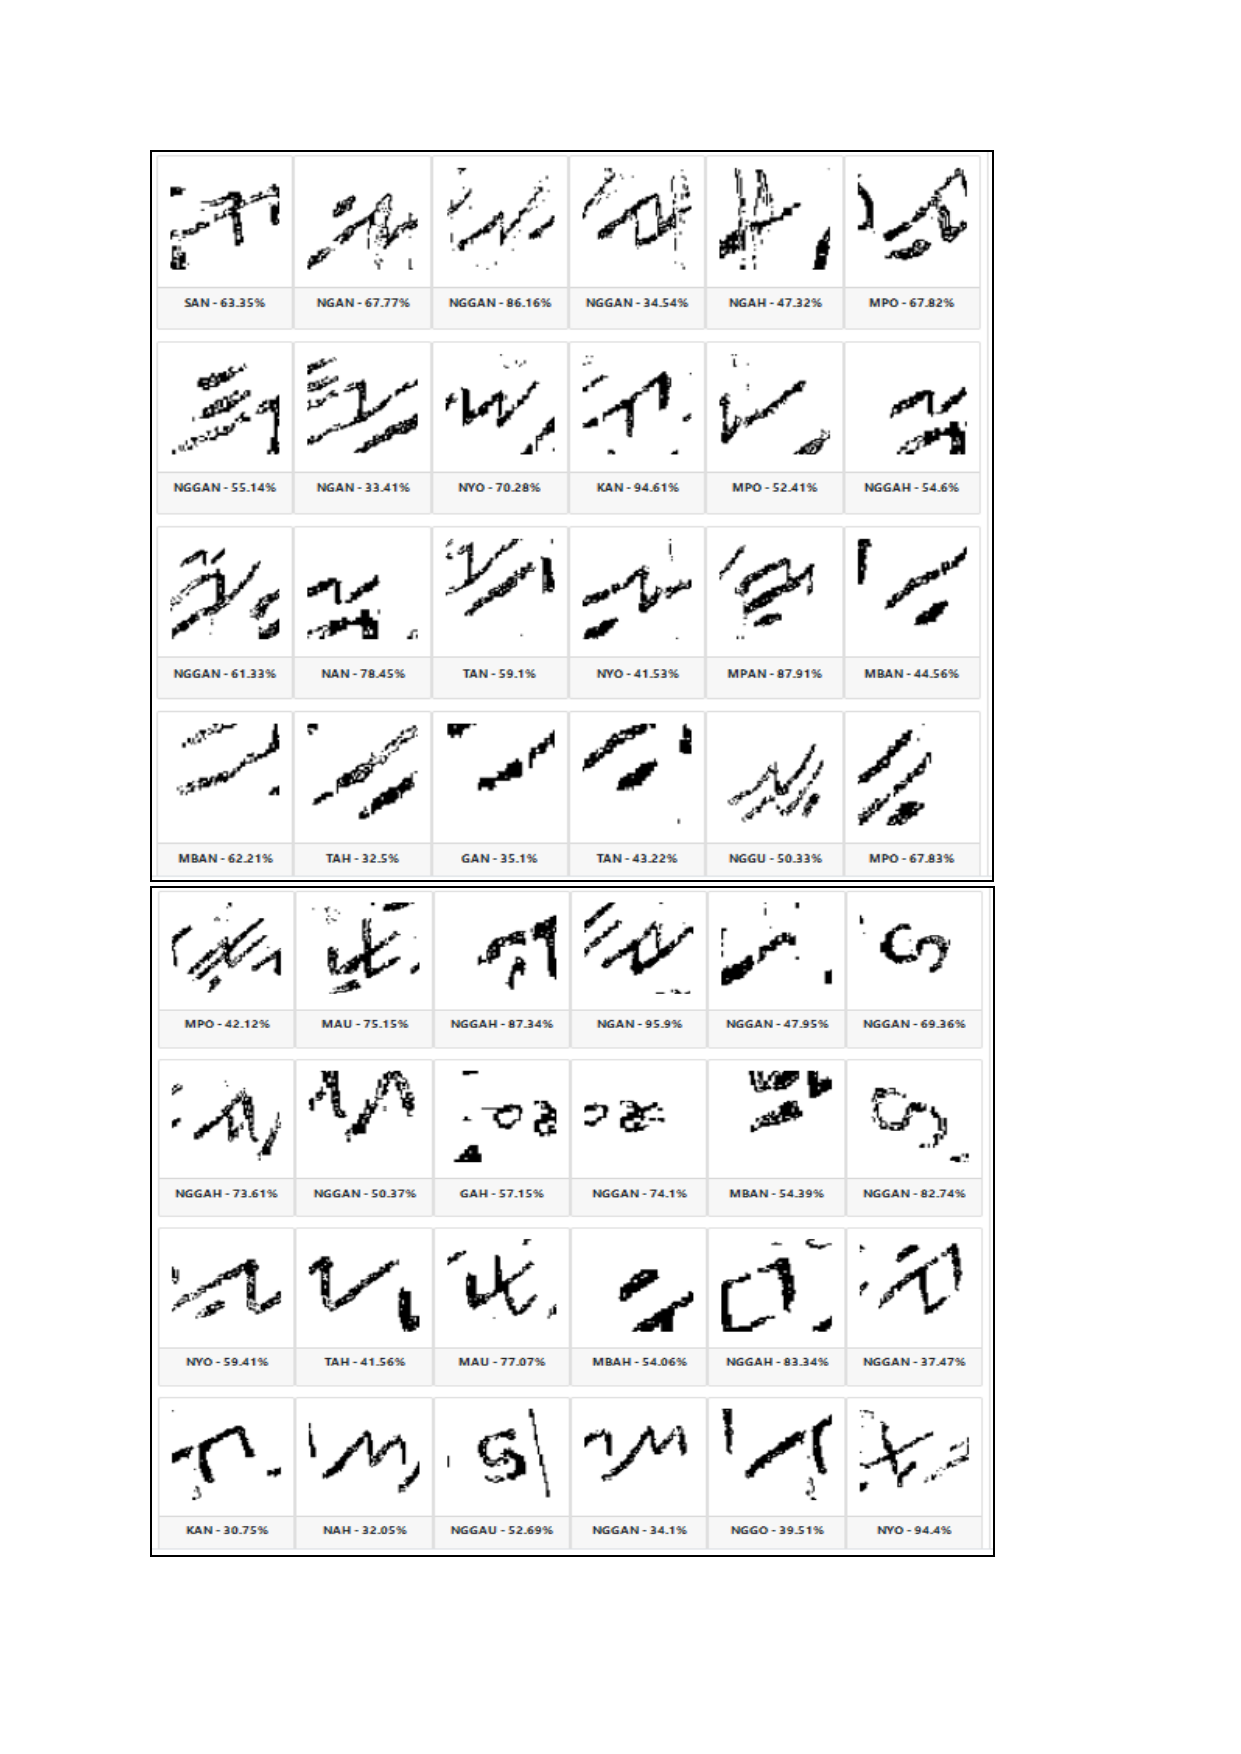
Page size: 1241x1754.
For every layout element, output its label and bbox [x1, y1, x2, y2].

picture [152, 152, 992, 880]
picture [152, 888, 993, 1555]
